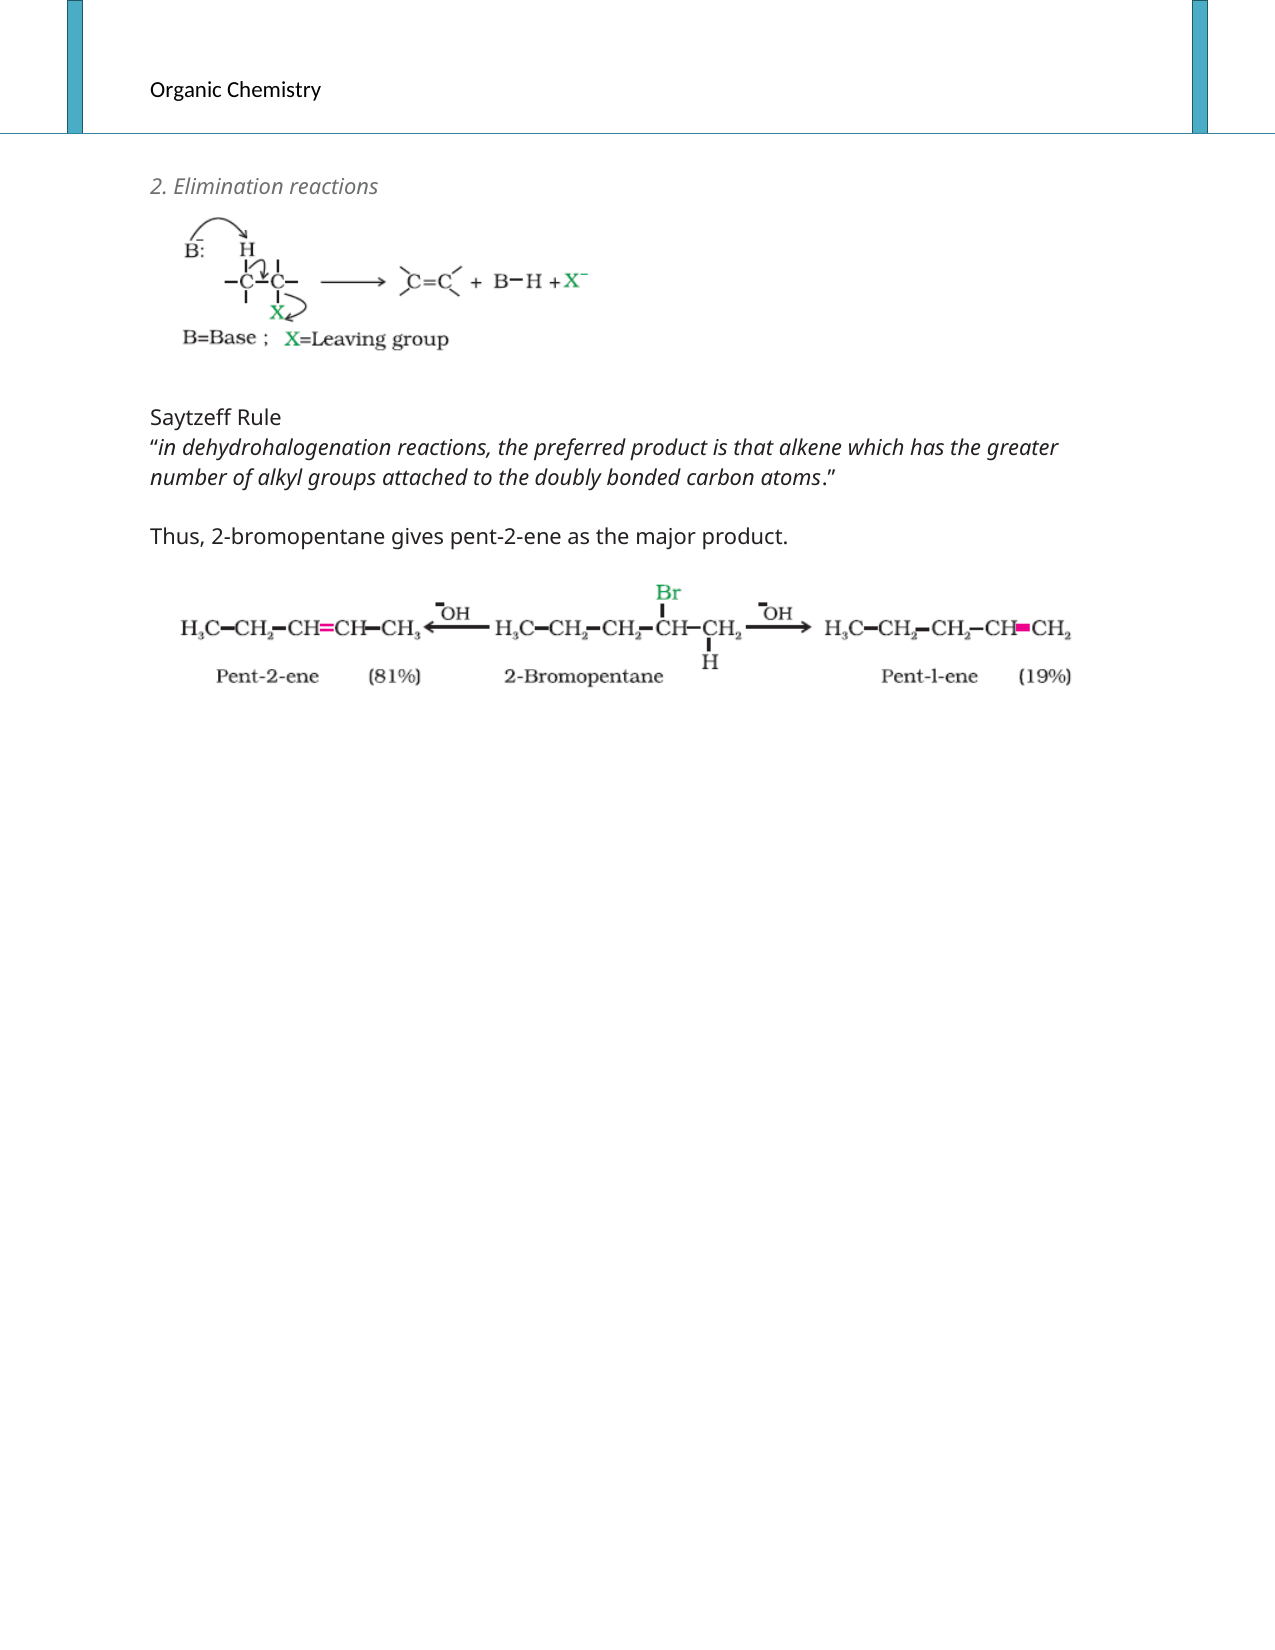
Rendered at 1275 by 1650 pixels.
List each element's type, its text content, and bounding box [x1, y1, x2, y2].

text “in dehydrohalogenation reactions, the preferred product is that alkene which has the greater number of alkyl groups attached to the doubly bonded carbon atoms.” [150, 432, 1125, 492]
text Thus, 2-bromopentane gives pent-2-ene as the major product. [150, 521, 1125, 551]
subtitle 2. Elimination reactions [150, 171, 1125, 201]
text Saytzeff Rule [150, 402, 1125, 432]
